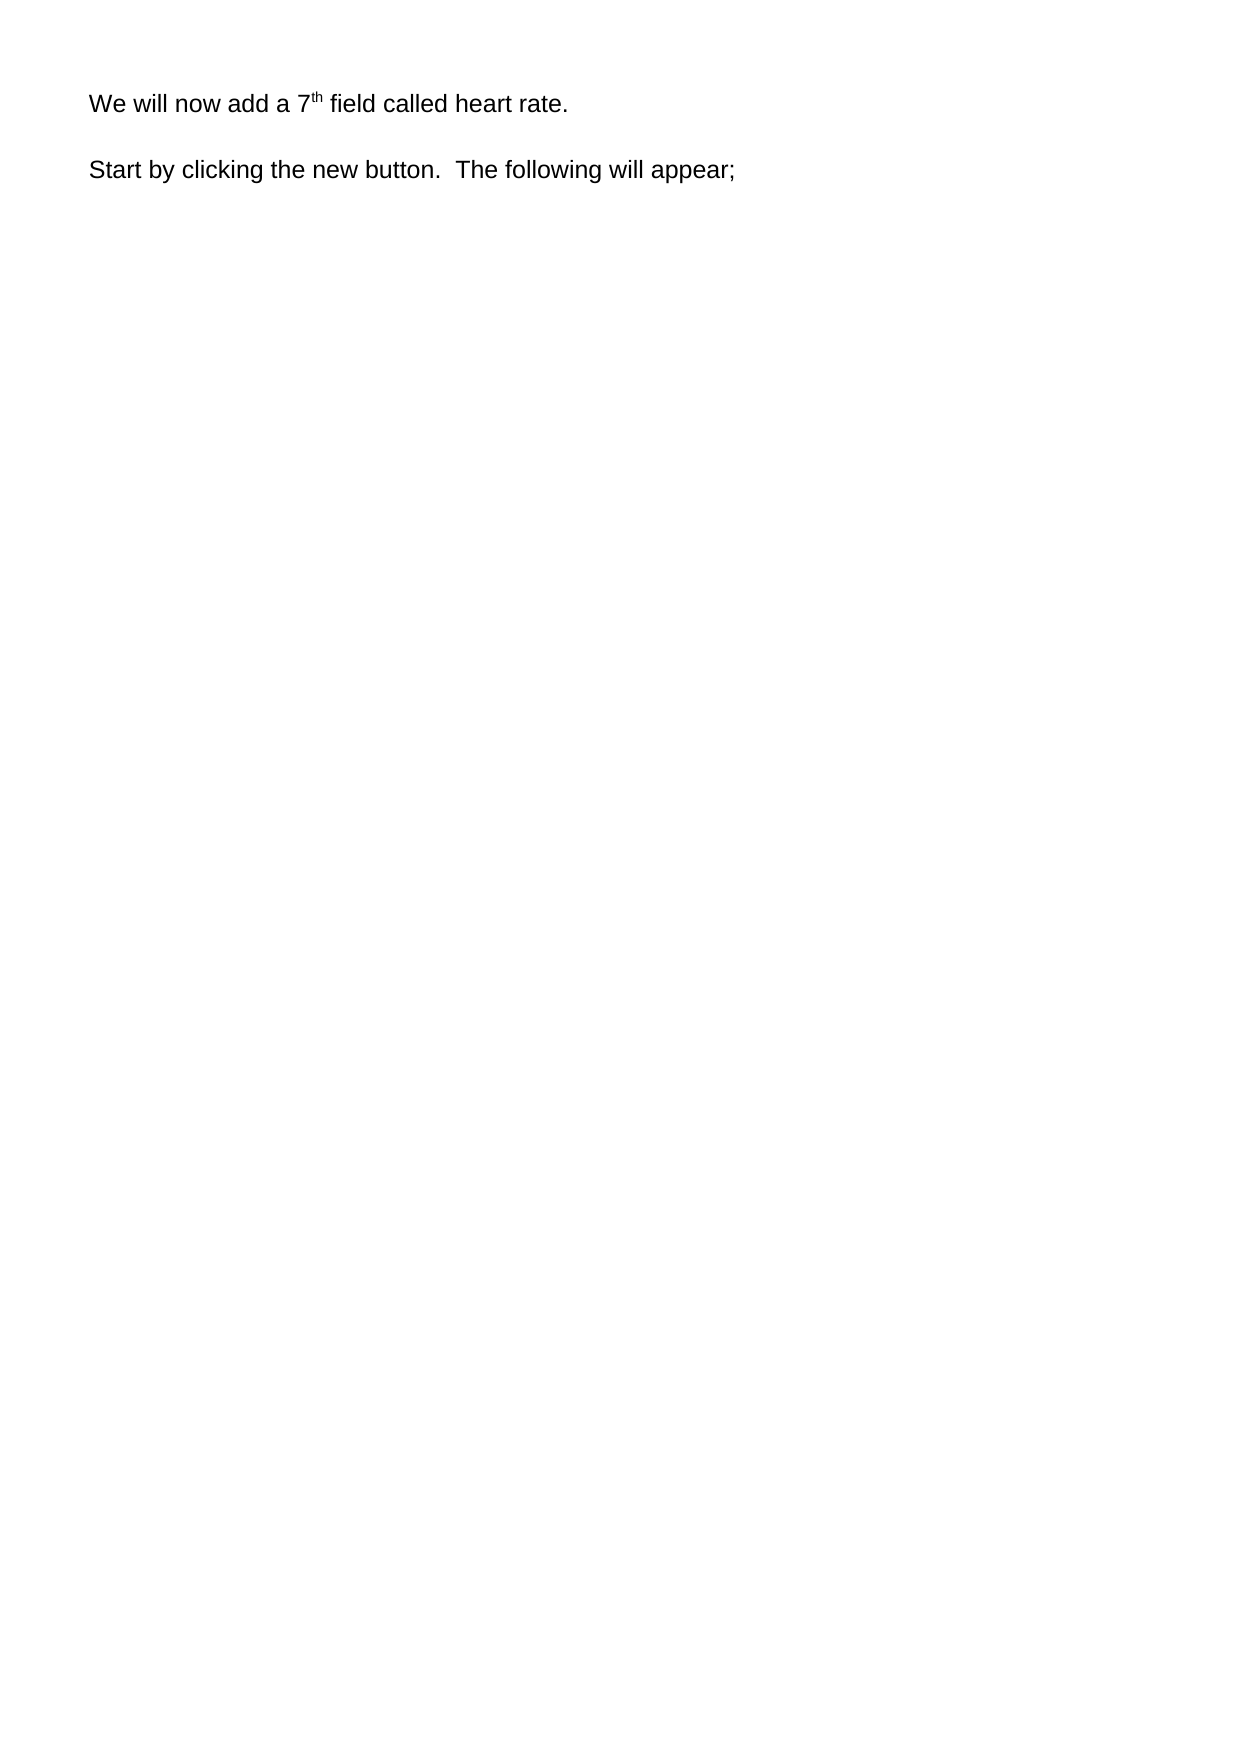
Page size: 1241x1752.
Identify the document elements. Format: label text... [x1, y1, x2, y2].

text Start by clicking the new button. The following will appear; [89, 155, 1152, 183]
text We will now add a 7th field called heart rate. [89, 89, 1152, 117]
